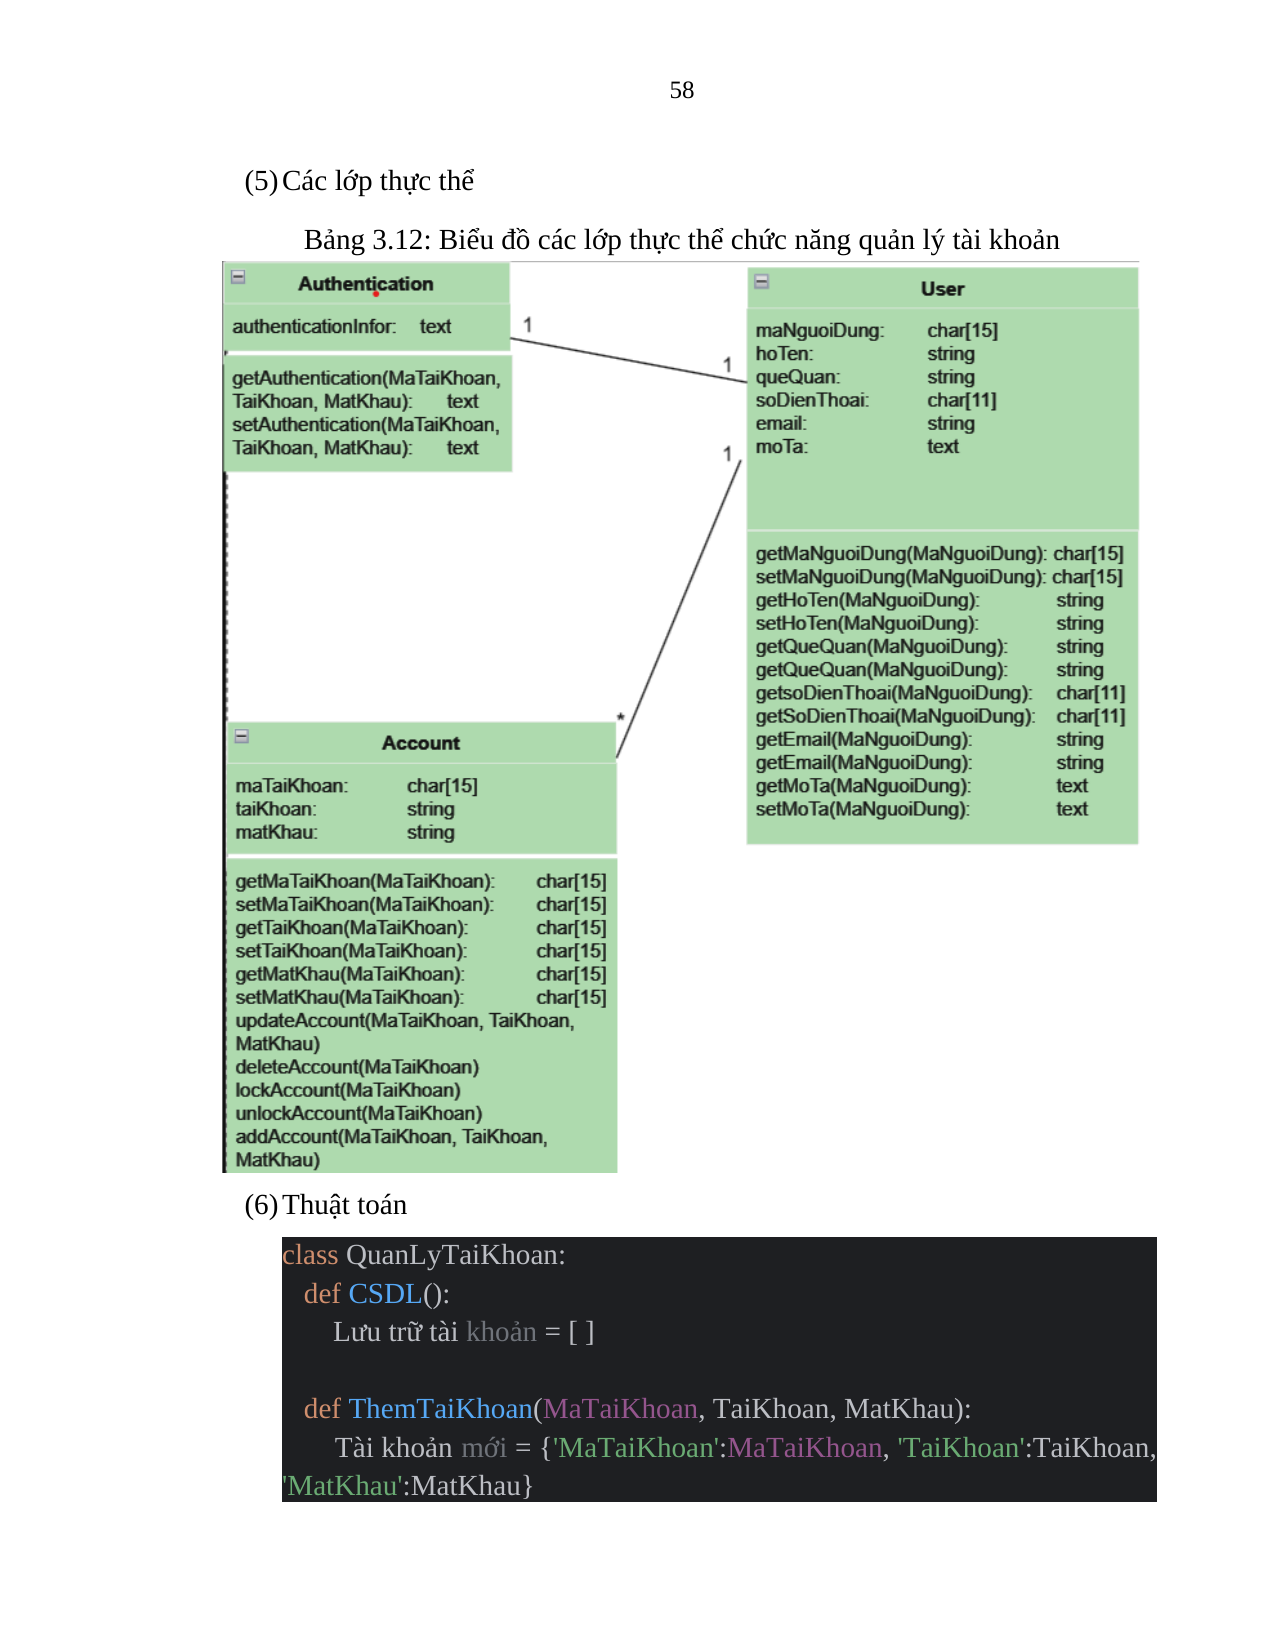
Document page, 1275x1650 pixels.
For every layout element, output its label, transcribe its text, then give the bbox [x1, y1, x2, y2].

list Các lớp thực thể [244, 163, 1157, 197]
text = [ ] [282, 1314, 1157, 1348]
text = {'MaTaiKhoan':MaTaiKhoan, 'TaiKhoan':TaiKhoan, 'MatKhau':MatKhau} [282, 1430, 1157, 1502]
text def CSDL(): [282, 1276, 1157, 1309]
text def ThemTaiKhoan(MaTaiKhoan, TaiKhoan, MatKhau): [282, 1391, 1157, 1425]
text class QuanLyTaiKhoan: [282, 1237, 1157, 1271]
picture [222, 261, 1142, 1173]
list Thuật toán [244, 1187, 1157, 1220]
